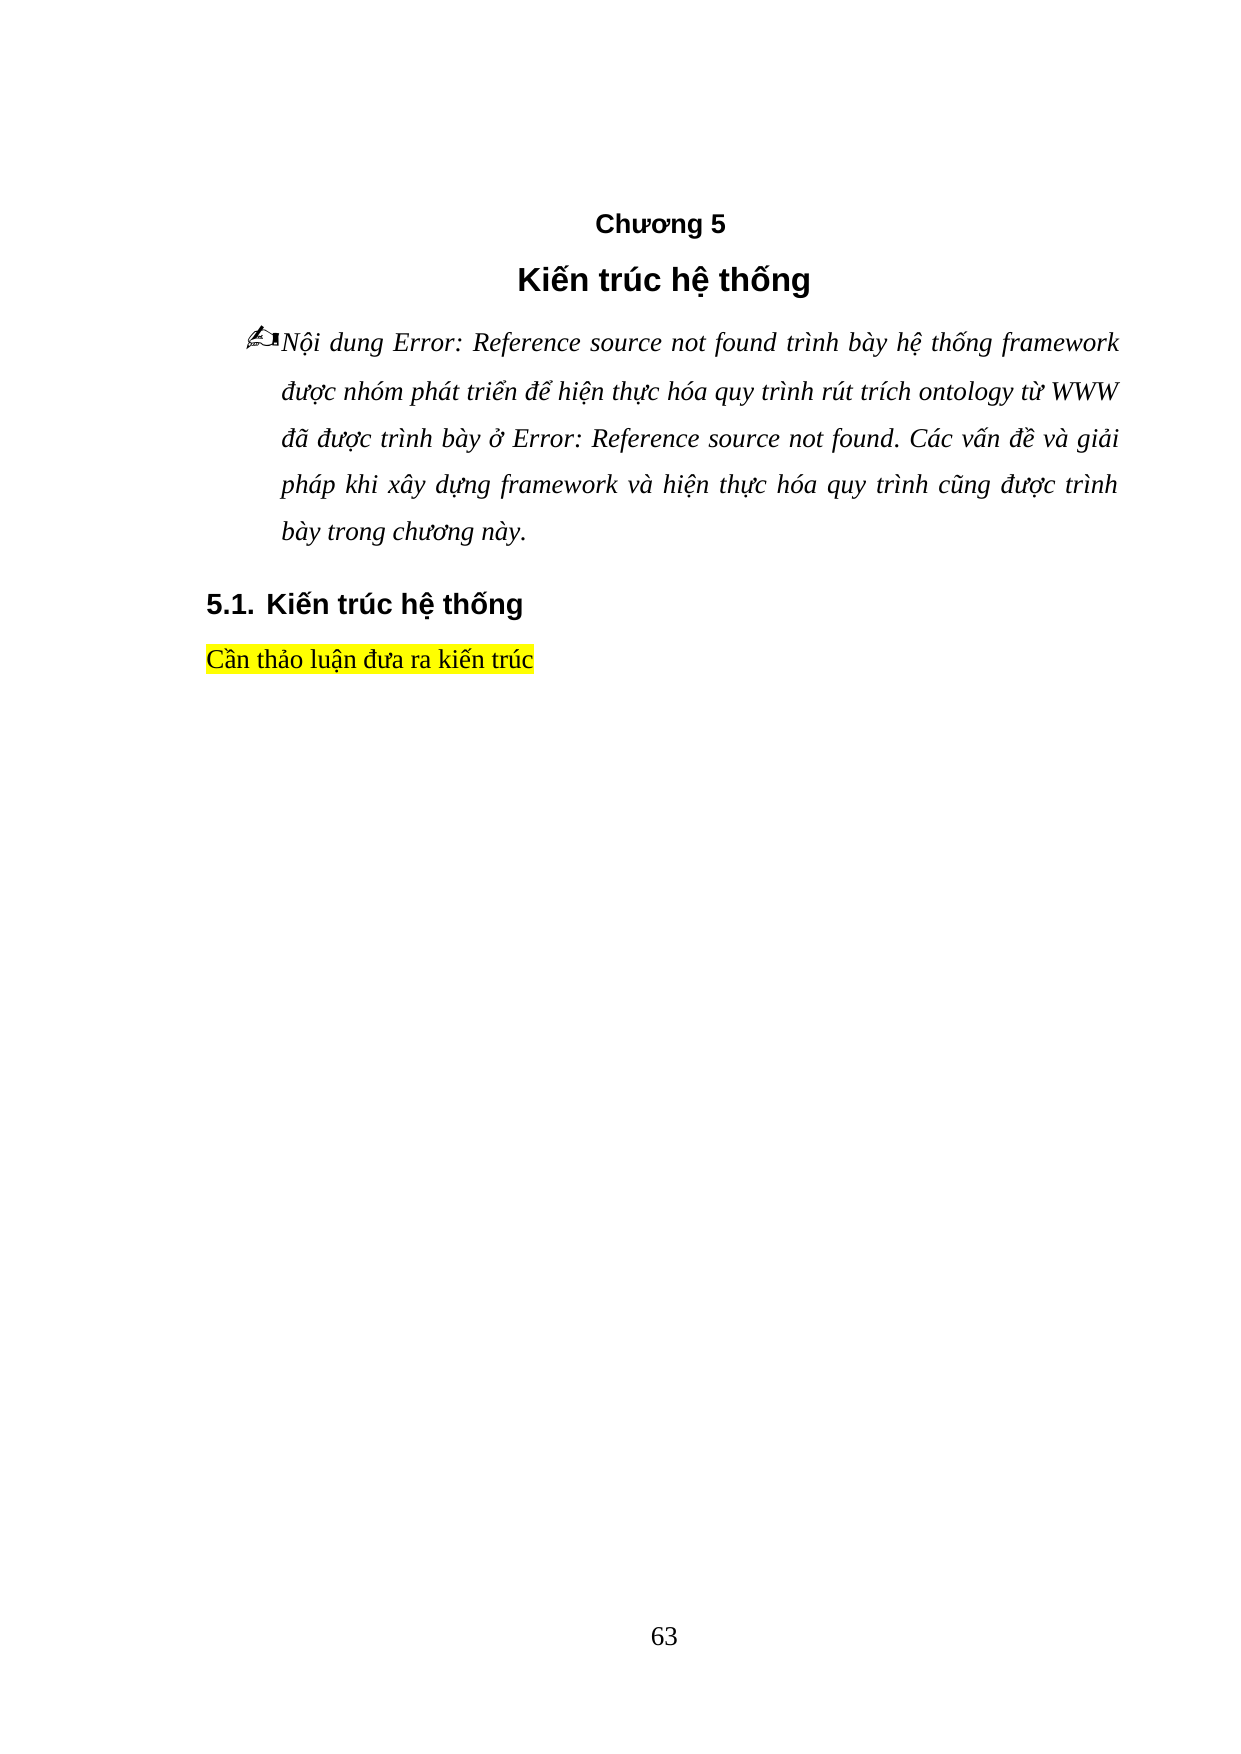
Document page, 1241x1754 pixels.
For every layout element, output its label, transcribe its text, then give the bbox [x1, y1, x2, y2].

text Cần thảo luận đưa ra kiến trúc [206, 643, 1122, 674]
subtitle Kiến trúc hệ thống [206, 587, 1122, 620]
subtitle Kiến trúc hệ thống [206, 202, 1122, 298]
